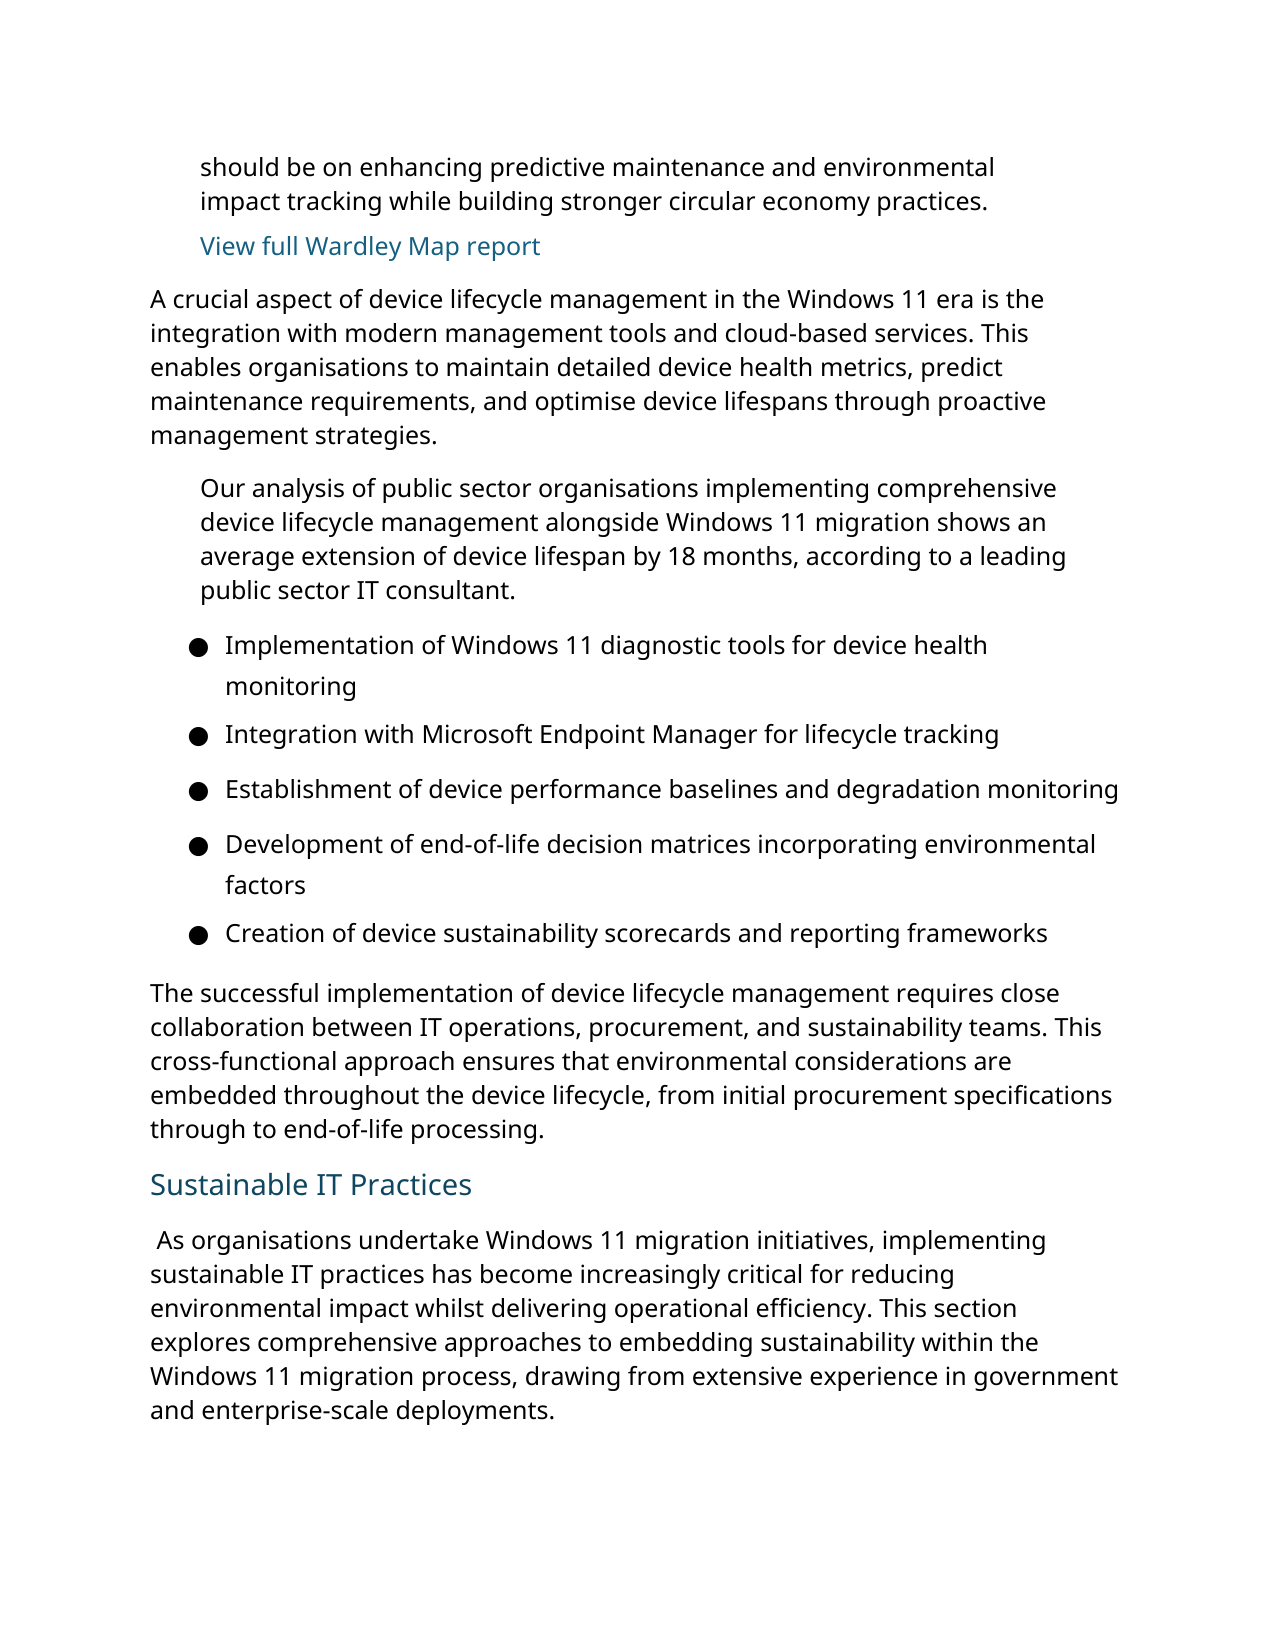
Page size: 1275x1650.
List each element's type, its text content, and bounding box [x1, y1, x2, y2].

text The successful implementation of device lifecycle management requires close collaboration between IT operations, procurement, and sustainability teams. This cross-functional approach ensures that environmental considerations are embedded throughout the device lifecycle, from initial procurement specifications through to end-of-life processing. [150, 975, 1125, 1146]
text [200, 150, 1075, 218]
text As organisations undertake Windows 11 migration initiatives, implementing sustainable IT practices has become increasingly critical for reducing environmental impact whilst delivering operational efficiency. This section explores comprehensive approaches to embedding sustainability within the Windows 11 migration process, drawing from extensive experience in government and enterprise-scale deployments. [150, 1223, 1125, 1427]
list Integration with Microsoft Endpoint Manager for lifecycle tracking [187, 706, 1125, 757]
text A crucial aspect of device lifecycle management in the Windows 11 era is the integration with modern management tools and cloud-based services. This enables organisations to maintain detailed device health metrics, predict maintenance requirements, and optimise device lifespans through proactive management strategies. [150, 281, 1125, 452]
subtitle Sustainable IT Practices [150, 1164, 1125, 1204]
text View full Wardley Map report [200, 228, 1075, 263]
text Our analysis of public sector organisations implementing comprehensive device lifecycle management alongside Windows 11 migration shows an average extension of device lifespan by 18 months, according to a leading public sector IT consultant. [200, 470, 1075, 607]
list Creation of device sustainability scorecards and reporting frameworks [187, 905, 1125, 956]
list Implementation of Windows 11 diagnostic tools for device health monitoring [187, 617, 1125, 702]
list Development of end-of-life decision matrices incorporating environmental factors [187, 816, 1125, 901]
list Establishment of device performance baselines and degradation monitoring [187, 761, 1125, 812]
